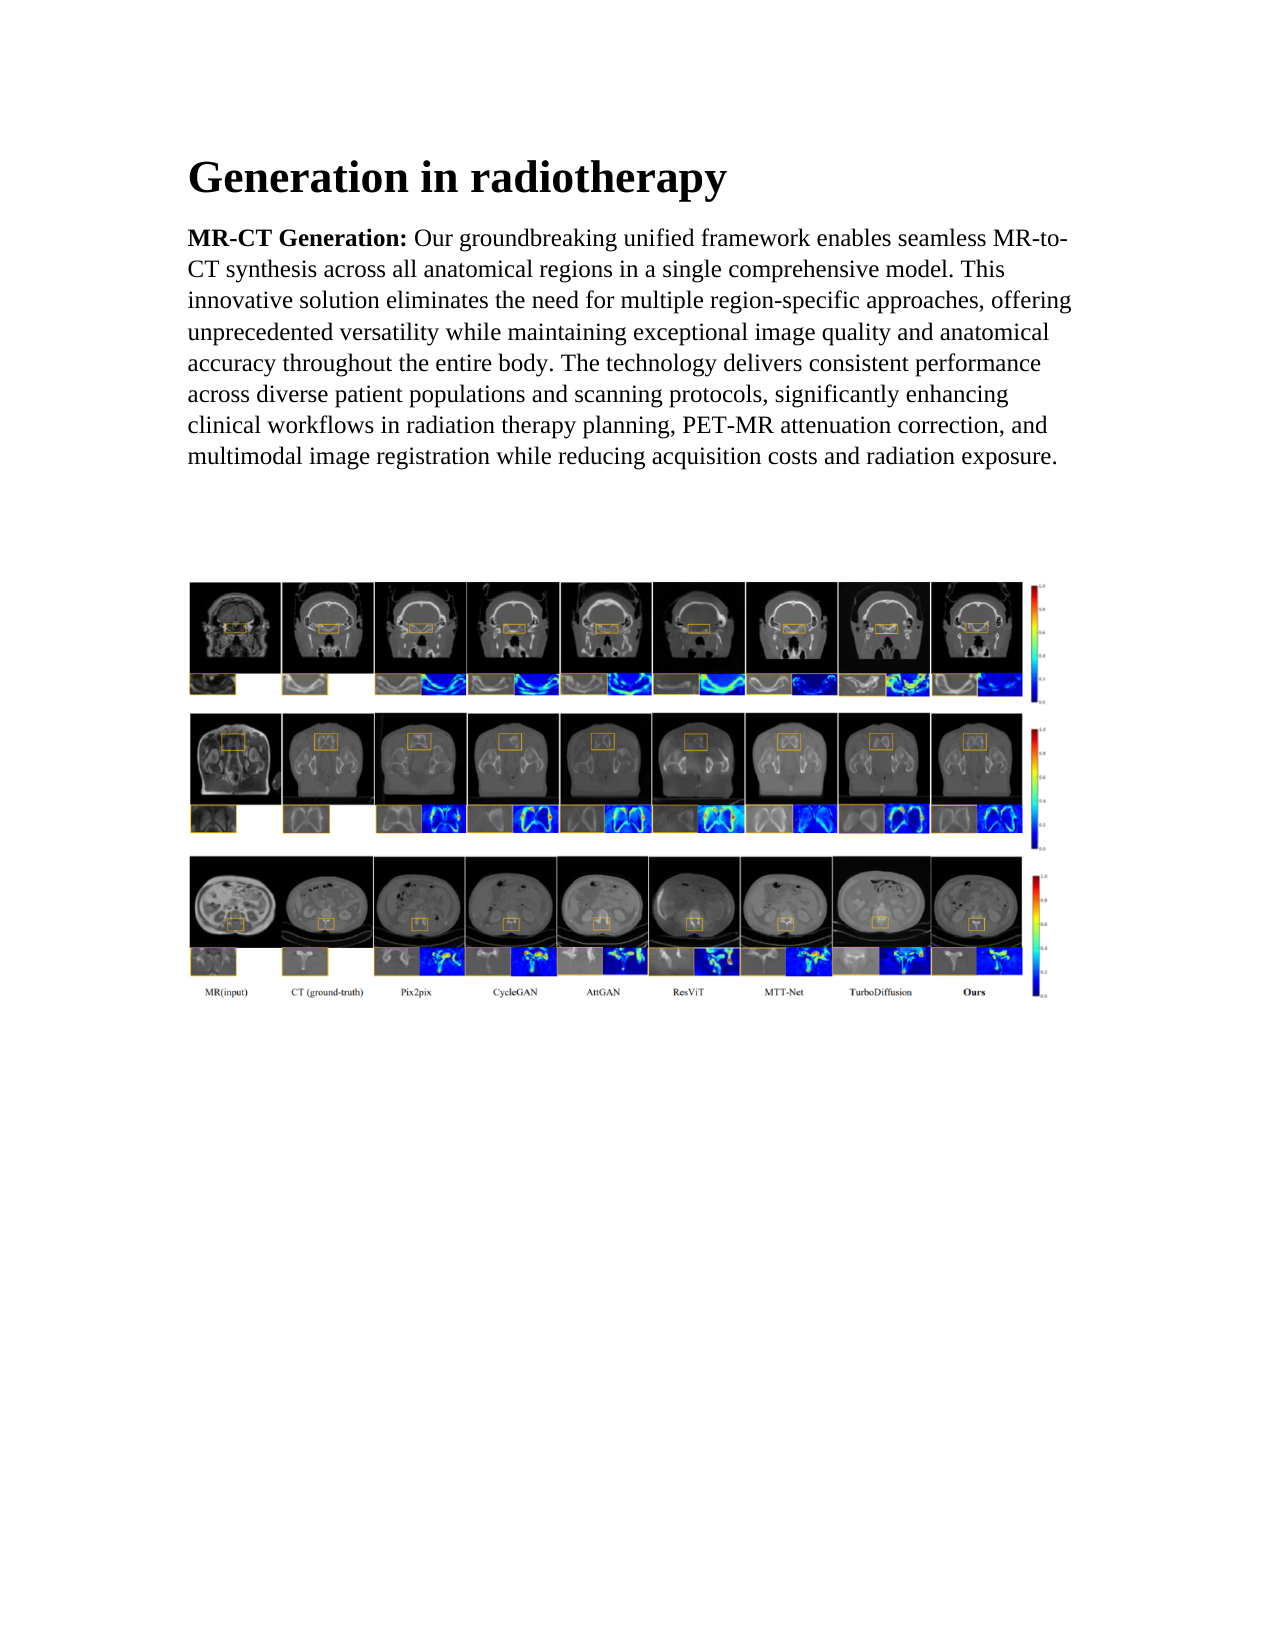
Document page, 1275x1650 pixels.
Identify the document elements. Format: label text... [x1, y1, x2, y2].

text Generation in radiotherapy [187, 150, 1087, 203]
text MR-CT Generation: Our groundbreaking unified framework enables seamless MR-to-CT synthesis across all anatomical regions in a single comprehensive model. This innovative solution eliminates the need for multiple region-specific approaches, offering unprecedented versatility while maintaining exceptional image quality and anatomical accuracy throughout the entire body. The technology delivers consistent performance across diverse patient populations and scanning protocols, significantly enhancing clinical workflows in radiation therapy planning, PET-MR attenuation correction, and multimodal image registration while reducing acquisition costs and radiation exposure. [187, 223, 1087, 469]
picture [187, 578, 1052, 1002]
